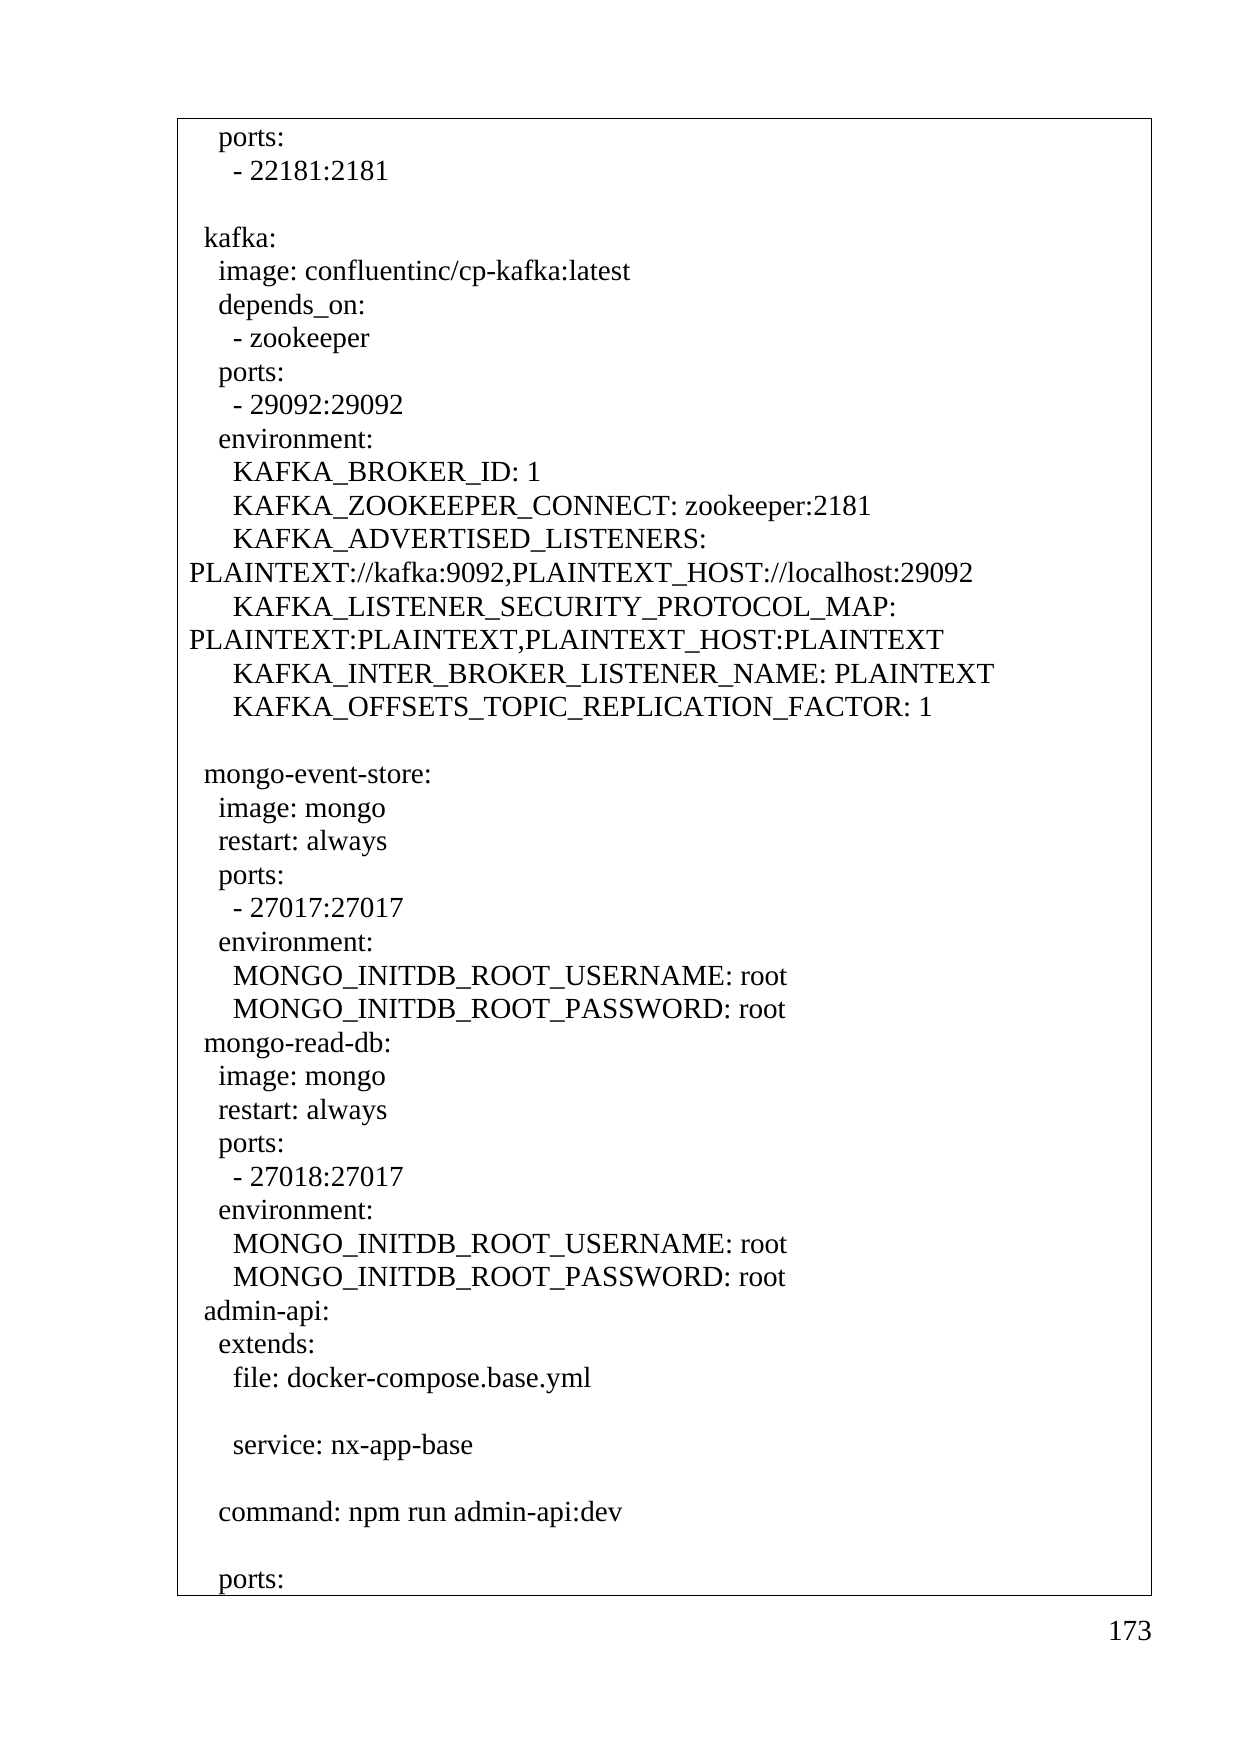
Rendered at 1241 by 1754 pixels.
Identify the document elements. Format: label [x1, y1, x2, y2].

table_header [178, 119, 1151, 1595]
